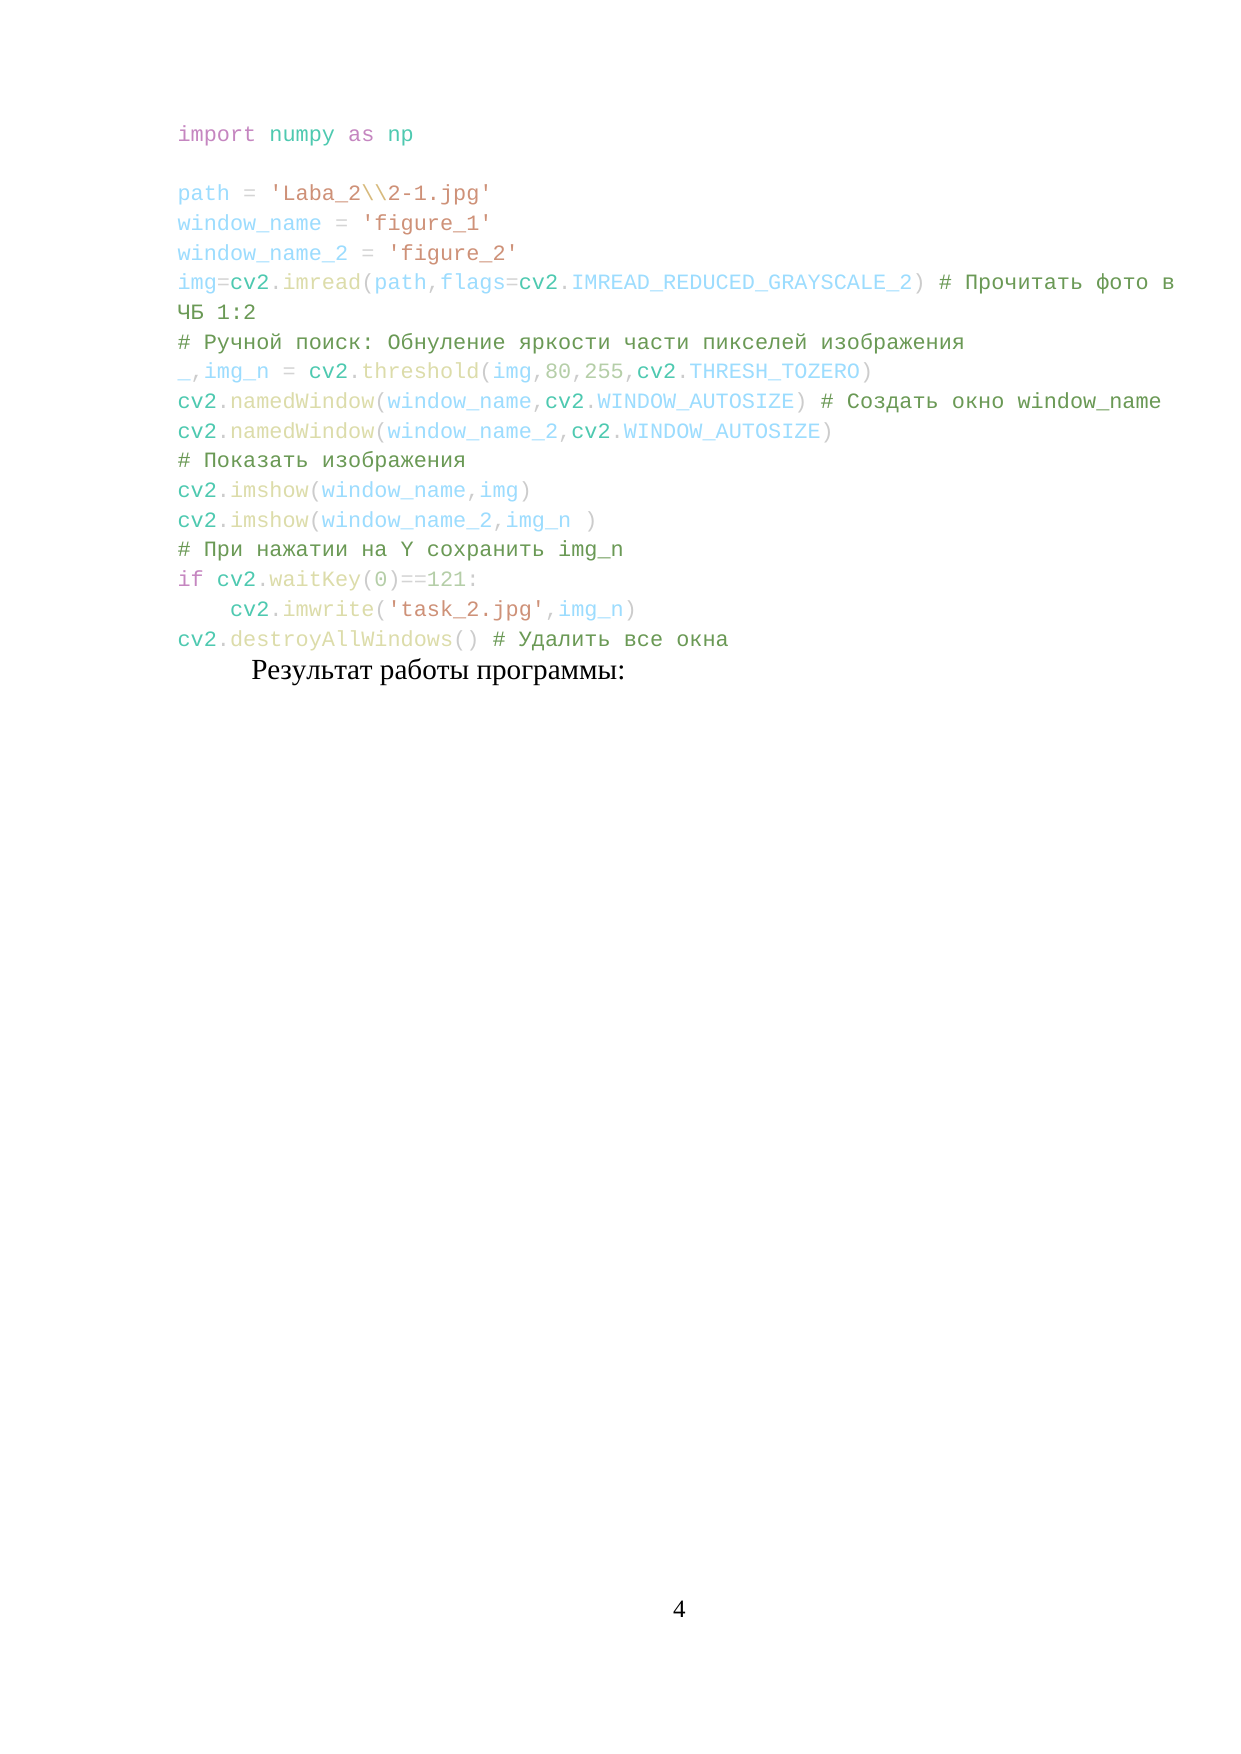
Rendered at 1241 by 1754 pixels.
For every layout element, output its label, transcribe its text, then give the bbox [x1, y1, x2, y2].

text import numpy as np [177, 118, 1181, 148]
text window_name = 'figure_1' [177, 207, 1181, 237]
text # Ручной поиск: Обнуление яркости части пикселей изображения [177, 326, 1181, 356]
text if cv2.waitKey(0)==121: [177, 563, 1181, 593]
text img=cv2.imread(path,flags=cv2.IMREAD_REDUCED_GRAYSCALE_2) # Прочитать фото в ЧБ 1:2 [177, 267, 1181, 326]
text cv2.imshow(window_name,img) [177, 474, 1181, 504]
text path = 'Laba_2\\2-1.jpg' [177, 177, 1181, 207]
text _,img_n = cv2.threshold(img,80,255,cv2.THRESH_TOZERO) [177, 356, 1181, 385]
text window_name_2 = 'figure_2' [177, 237, 1181, 267]
text cv2.destroyAllWindows() # Удалить все окна [177, 623, 1181, 652]
text cv2.namedWindow(window_name,cv2.WINDOW_AUTOSIZE) # Создать окно window_name [177, 385, 1181, 415]
text Результат работы программы: [177, 652, 1181, 686]
text cv2.imshow(window_name_2,img_n ) [177, 504, 1181, 534]
text cv2.imwrite('task_2.jpg',img_n) [177, 593, 1181, 623]
text # Показать изображения [177, 445, 1181, 474]
text cv2.namedWindow(window_name_2,cv2.WINDOW_AUTOSIZE) [177, 415, 1181, 445]
text # При нажатии на Y сохранить img_n [177, 534, 1181, 563]
